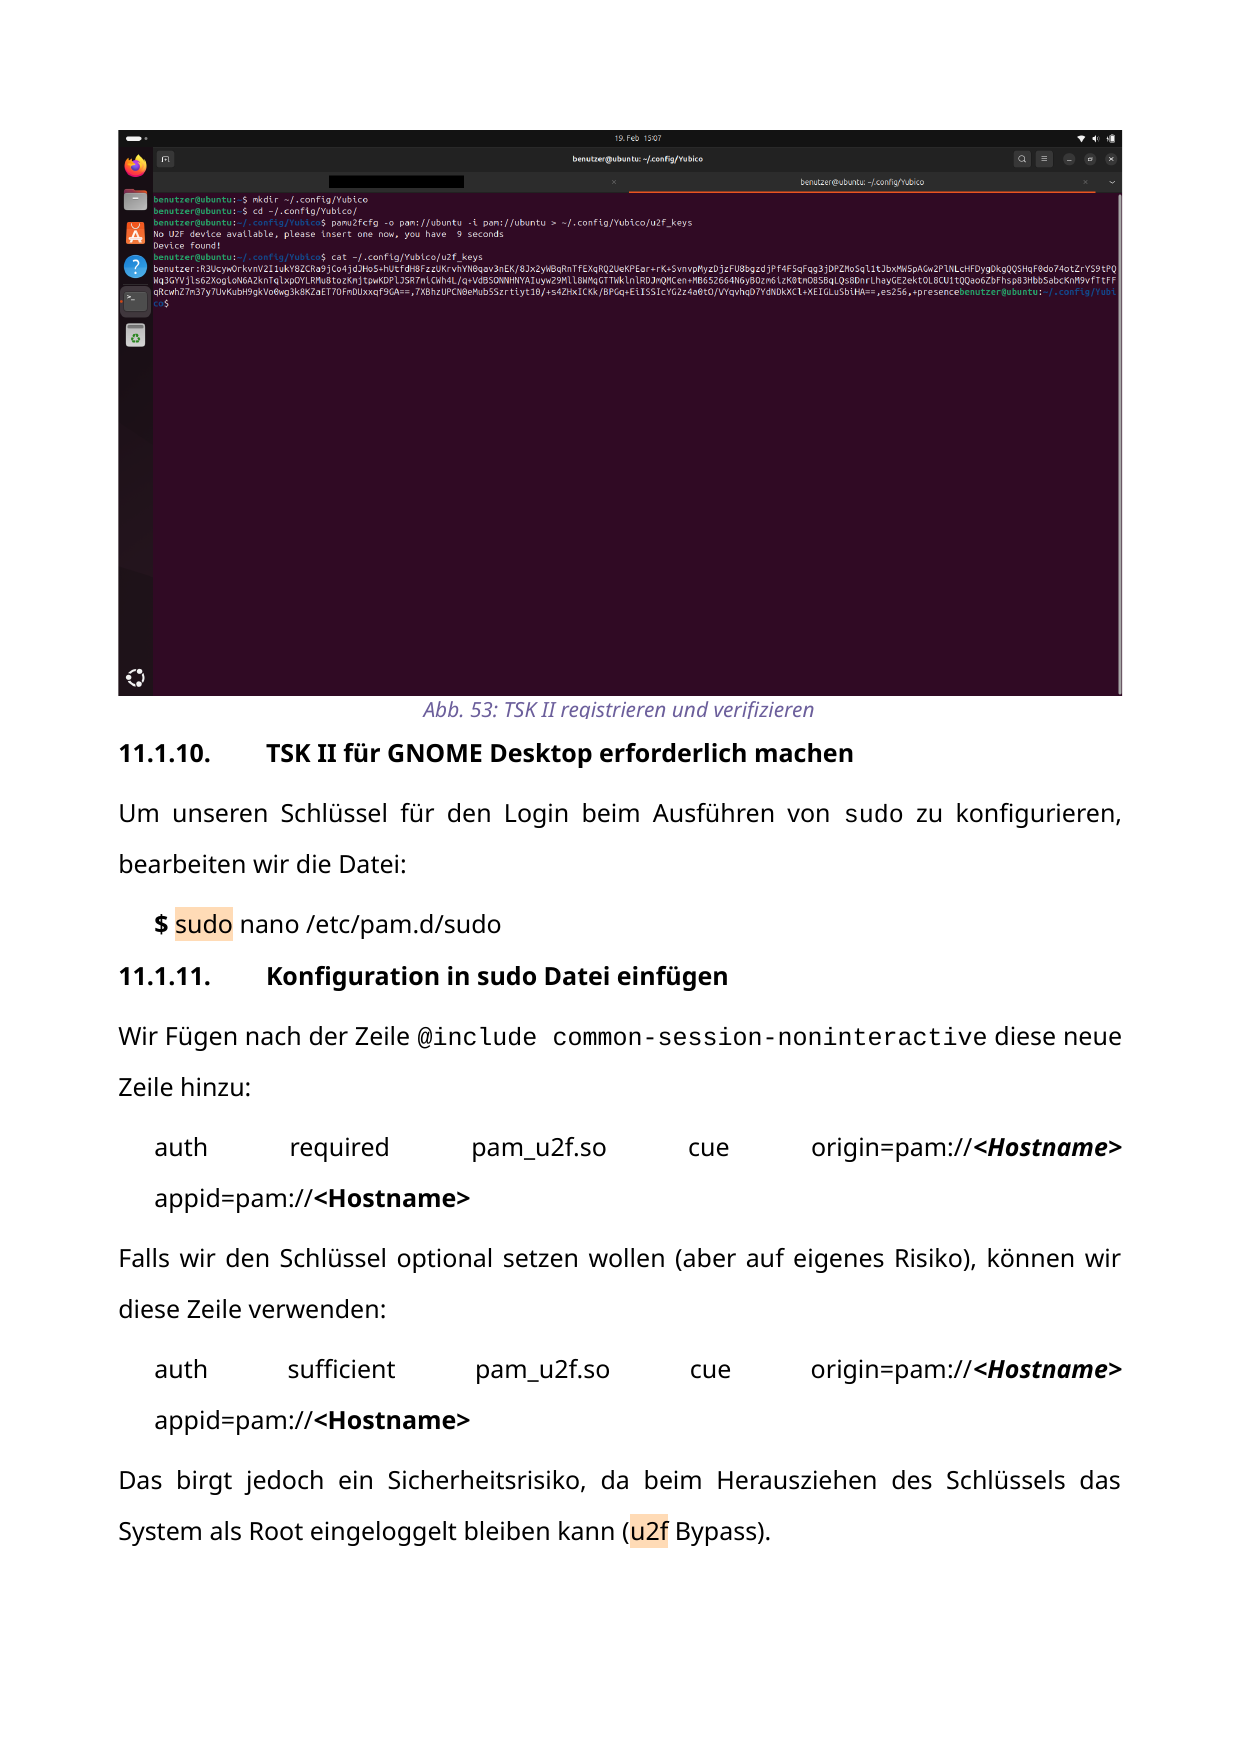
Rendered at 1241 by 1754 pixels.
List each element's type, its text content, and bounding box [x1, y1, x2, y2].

text $ sudo nano /etc/pam.d/sudo [233, 907, 1122, 941]
subtitle TSK II für GNOME Desktop erforderlich machen [118, 719, 1122, 770]
text Wir Fügen nach der Zeile @include common-session-noninteractive diese neue Zeile hinzu: [118, 1018, 1122, 1103]
text auth sufficient pam_u2f.so cue origin=pam://<Hostname> appid=pam://<Hostname> [154, 1351, 1122, 1437]
text Falls wir den Schlüssel optional setzen wollen (aber auf eigenes Risiko), können wir diese Zeile verwenden: [118, 1240, 1122, 1326]
picture [118, 130, 1123, 696]
text Um unseren Schlüssel für den Login beim Ausführen von sudo zu konfigurieren, bearbeiten wir die Datei: [118, 796, 1122, 881]
text Das birgt jedoch ein Sicherheitsrisiko, da beim Herausziehen des Schlüssels das System als Root eingeloggelt bleiben kann (u2f Bypass). [118, 1462, 1122, 1548]
text auth required pam_u2f.so cue origin=pam://<Hostname> appid=pam://<Hostname> [154, 1129, 1122, 1214]
subtitle Konfiguration in sudo Datei einfügen [118, 958, 1122, 992]
